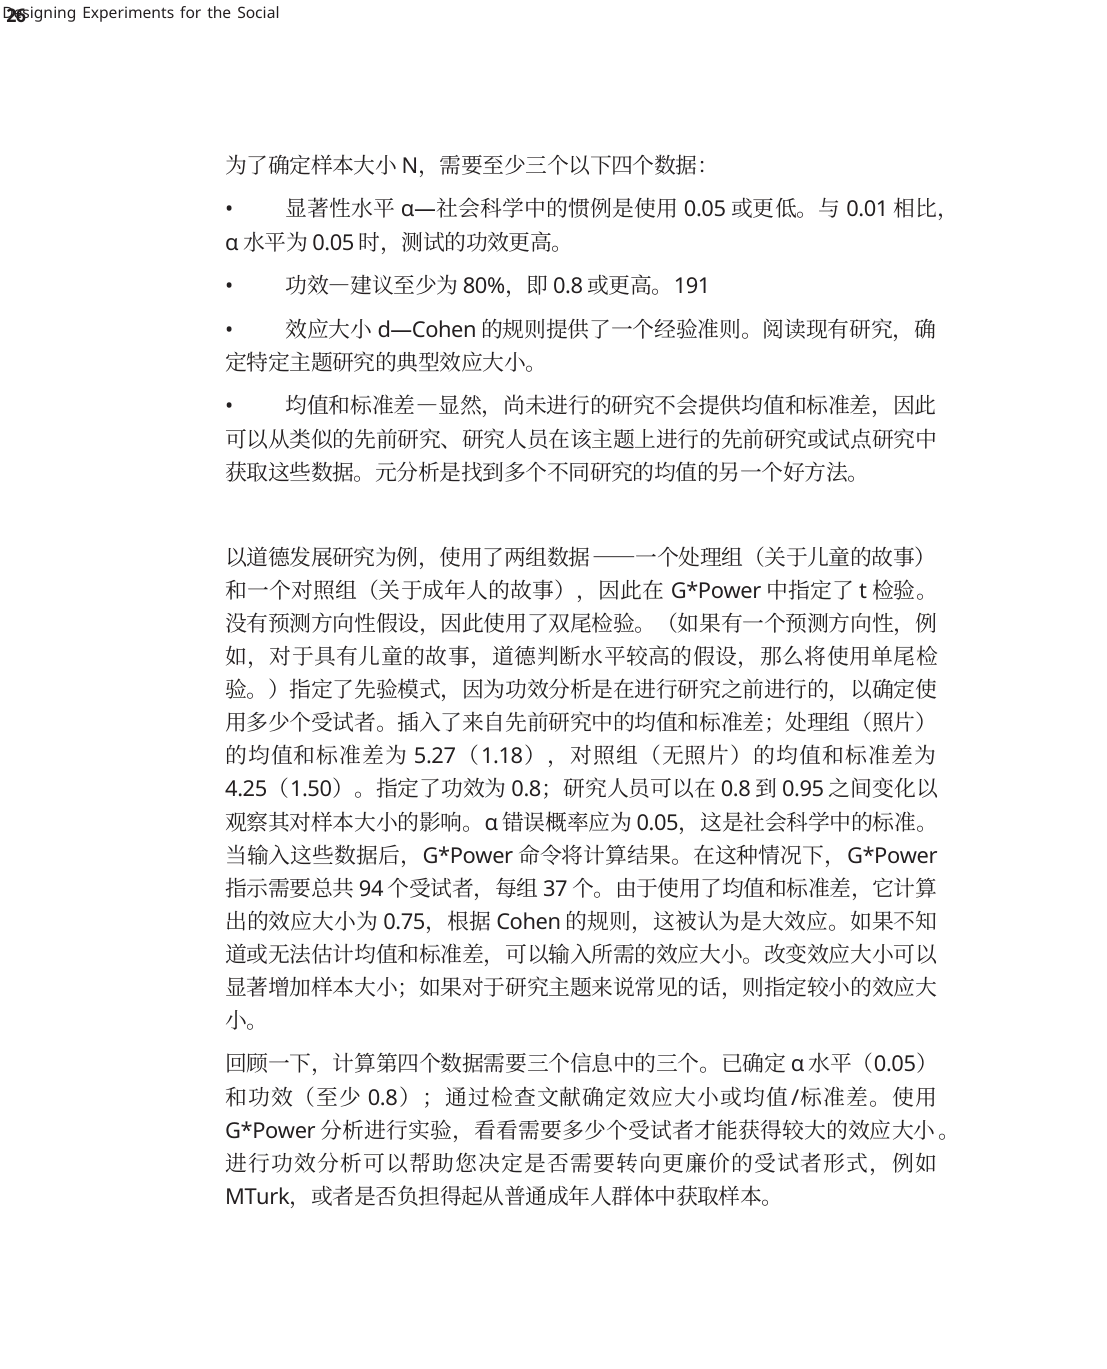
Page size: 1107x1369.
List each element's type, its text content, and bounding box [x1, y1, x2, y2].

text 回顾一下，计算第四个数据需要三个信息中的三个。已确定α水平（0.05）和功效（至少0.8）；通过检查文献确定效应大小或均值/标准差。使用G*Power分析进行实验，看看需要多少个受试者才能获得较大的效应大小。进行功效分析可以帮助您决定是否需要转向更廉价的受试者形式，例如MTurk，或者是否负担得起从普通成年人群体中获取样本。 [225, 1047, 938, 1211]
text • 均值和标准差—显然，尚未进行的研究不会提供均值和标准差，因此可以从类似的先前研究、研究人员在该主题上进行的先前研究或试点研究中获取这些数据。元分析是找到多个不同研究的均值的另一个好方法。 [225, 388, 938, 486]
text 以道德发展研究为例，使用了两组数据——一个处理组（关于儿童的故事）和一个对照组（关于成年人的故事），因此在G*Power中指定了t检验。没有预测方向性假设，因此使用了双尾检验。（如果有一个预测方向性，例如，对于具有儿童的故事，道德判断水平较高的假设，那么将使用单尾检验。）指定了先验模式，因为功效分析是在进行研究之前进行的，以确定使用多少个受试者。插入了来自先前研究中的均值和标准差；处理组（照片）的均值和标准差为5.27（1.18），对照组（无照片）的均值和标准差为4.25（1.50）。指定了功效为0.8；研究人员可以在0.8到0.95之间变化以观察其对样本大小的影响。α错误概率应为0.05，这是社会科学中的标准。当输入这些数据后，G*Power命令将计算结果。在这种情况下，G*Power指示需要总共94个受试者，每组37个。由于使用了均值和标准差，它计算出的效应大小为0.75，根据Cohen的规则，这被认为是大效应。如果不知道或无法估计均值和标准差，可以输入所需的效应大小。改变效应大小可以显著增加样本大小；如果对于研究主题来说常见的话，则指定较小的效应大小。 [225, 540, 938, 1035]
text 为了确定样本大小N，需要至少三个以下四个数据： [225, 148, 938, 179]
text • 功效—建议至少为80%，即0.8或更高。191 [225, 268, 938, 300]
text • 效应大小d—Cohen的规则提供了一个经验准则。阅读现有研究，确定特定主题研究的典型效应大小。 [225, 312, 938, 377]
text • 显著性水平α—社会科学中的惯例是使用0.05或更低。与0.01相比，α水平为0.05时，测试的功效更高。 [225, 192, 938, 256]
